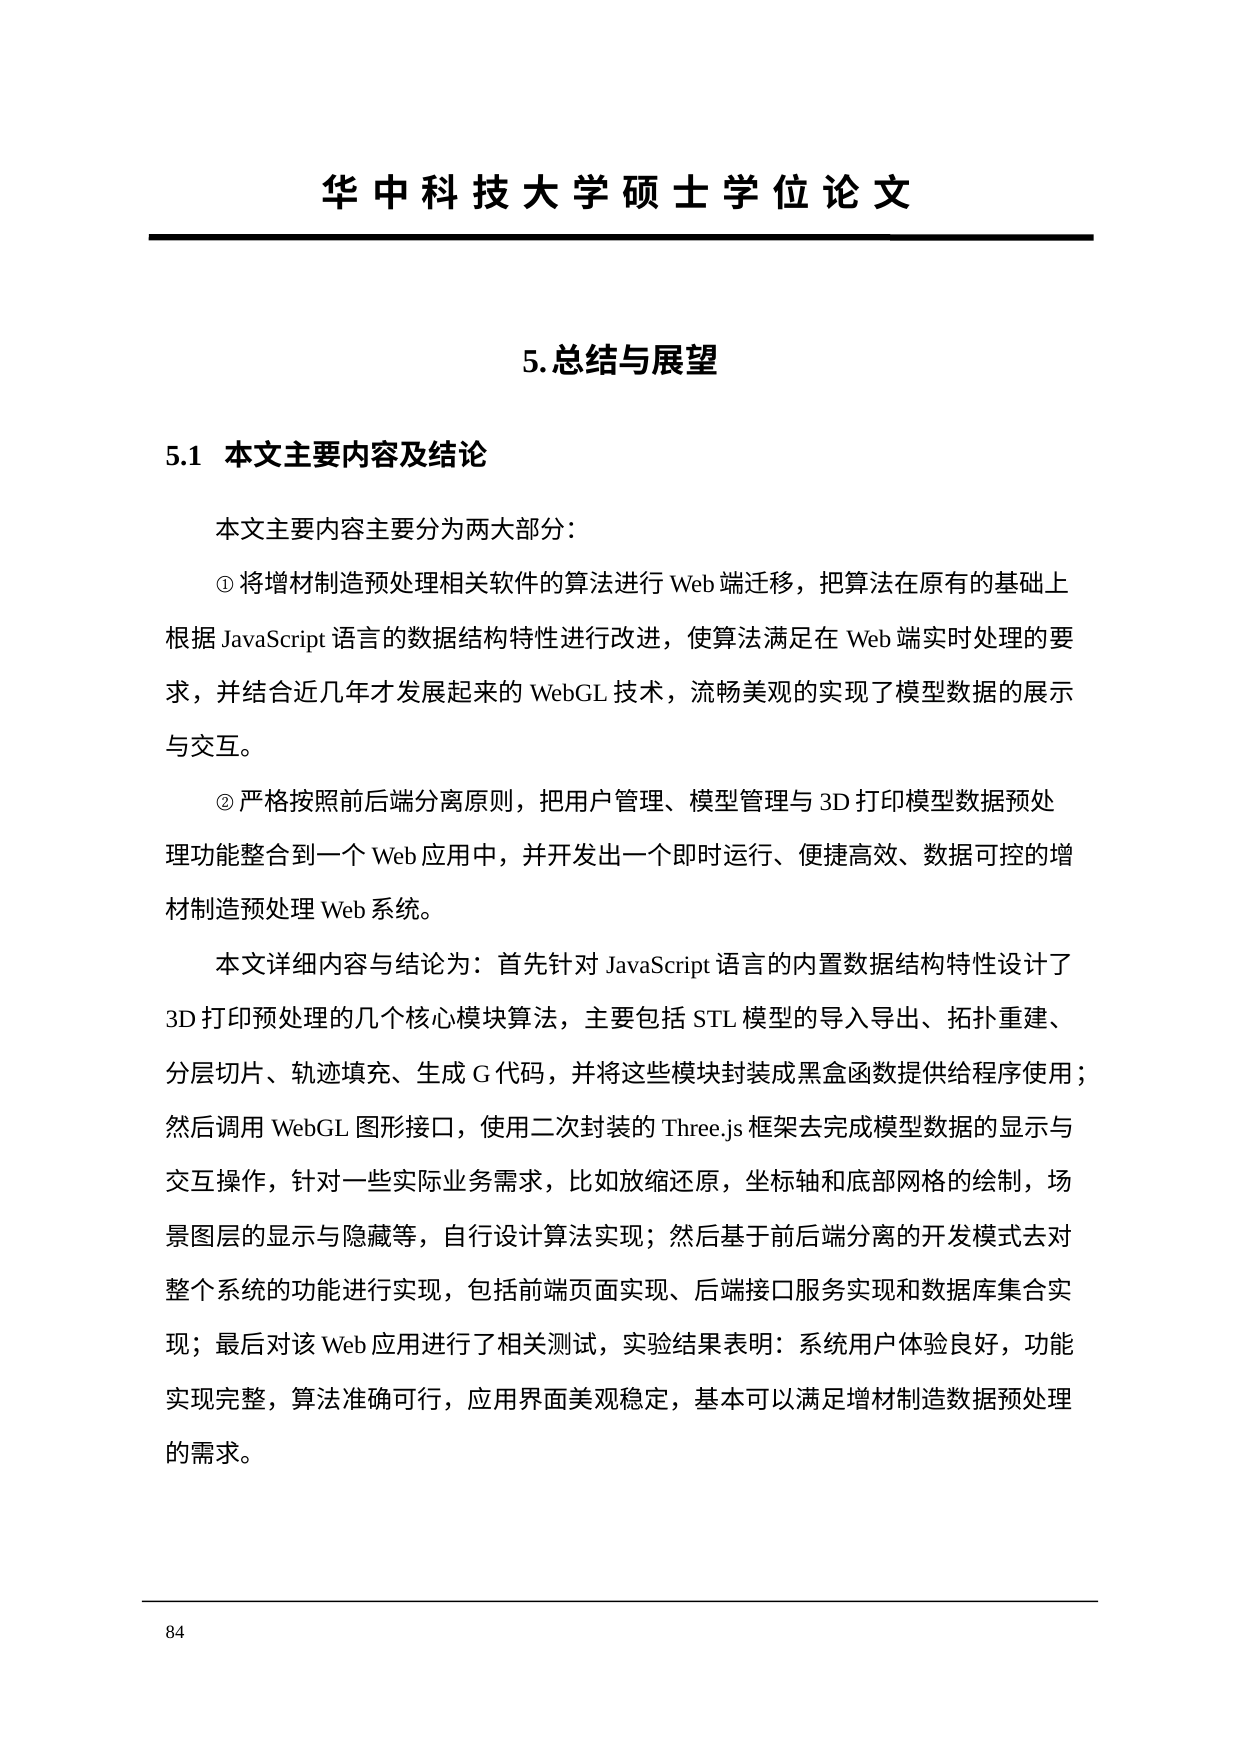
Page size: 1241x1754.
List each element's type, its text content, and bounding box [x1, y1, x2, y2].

text 本文主要内容主要分为两大部分： [165, 509, 1075, 546]
subtitle 本文主要内容及结论 [165, 431, 1075, 473]
subtitle 总结与展望 [165, 334, 1075, 382]
list 严格按照前后端分离原则，把用户管理、模型管理与3D打印模型数据预处 [215, 781, 1075, 817]
text 理功能整合到一个Web应用中，并开发出一个即时运行、便捷高效、数据可控的增材制造预处理Web系统。 [165, 836, 1075, 926]
text 本文详细内容与结论为：首先针对JavaScript语言的内置数据结构特性设计了3D打印预处理的几个核心模块算法，主要包括STL模型的导入导出、拓扑重建、分层切片、轨迹填充、生成G代码，并将这些模块封装成黑盒函数提供给程序使用；然后调用WebGL图形接口，使用二次封装的Three.js框架去完成模型数据的显示与交互操作，针对一些实际业务需求，比如放缩还原，坐标轴和底部网格的绘制，场景图层的显示与隐藏等，自行设计算法实现；然后基于前后端分离的开发模式去对整个系统的功能进行实现，包括前端页面实现、后端接口服务实现和数据库集合实现；最后对该Web应用进行了相关测试，实验结果表明：系统用户体验良好，功能实现完整，算法准确可行，应用界面美观稳定，基本可以满足增材制造数据预处理的需求。 [165, 944, 1075, 1470]
text 根据JavaScript语言的数据结构特性进行改进，使算法满足在Web端实时处理的要求，并结合近几年才发展起来的WebGL技术，流畅美观的实现了模型数据的展示与交互。 [165, 618, 1075, 763]
list 将增材制造预处理相关软件的算法进行Web端迁移，把算法在原有的基础上 [215, 564, 1075, 600]
